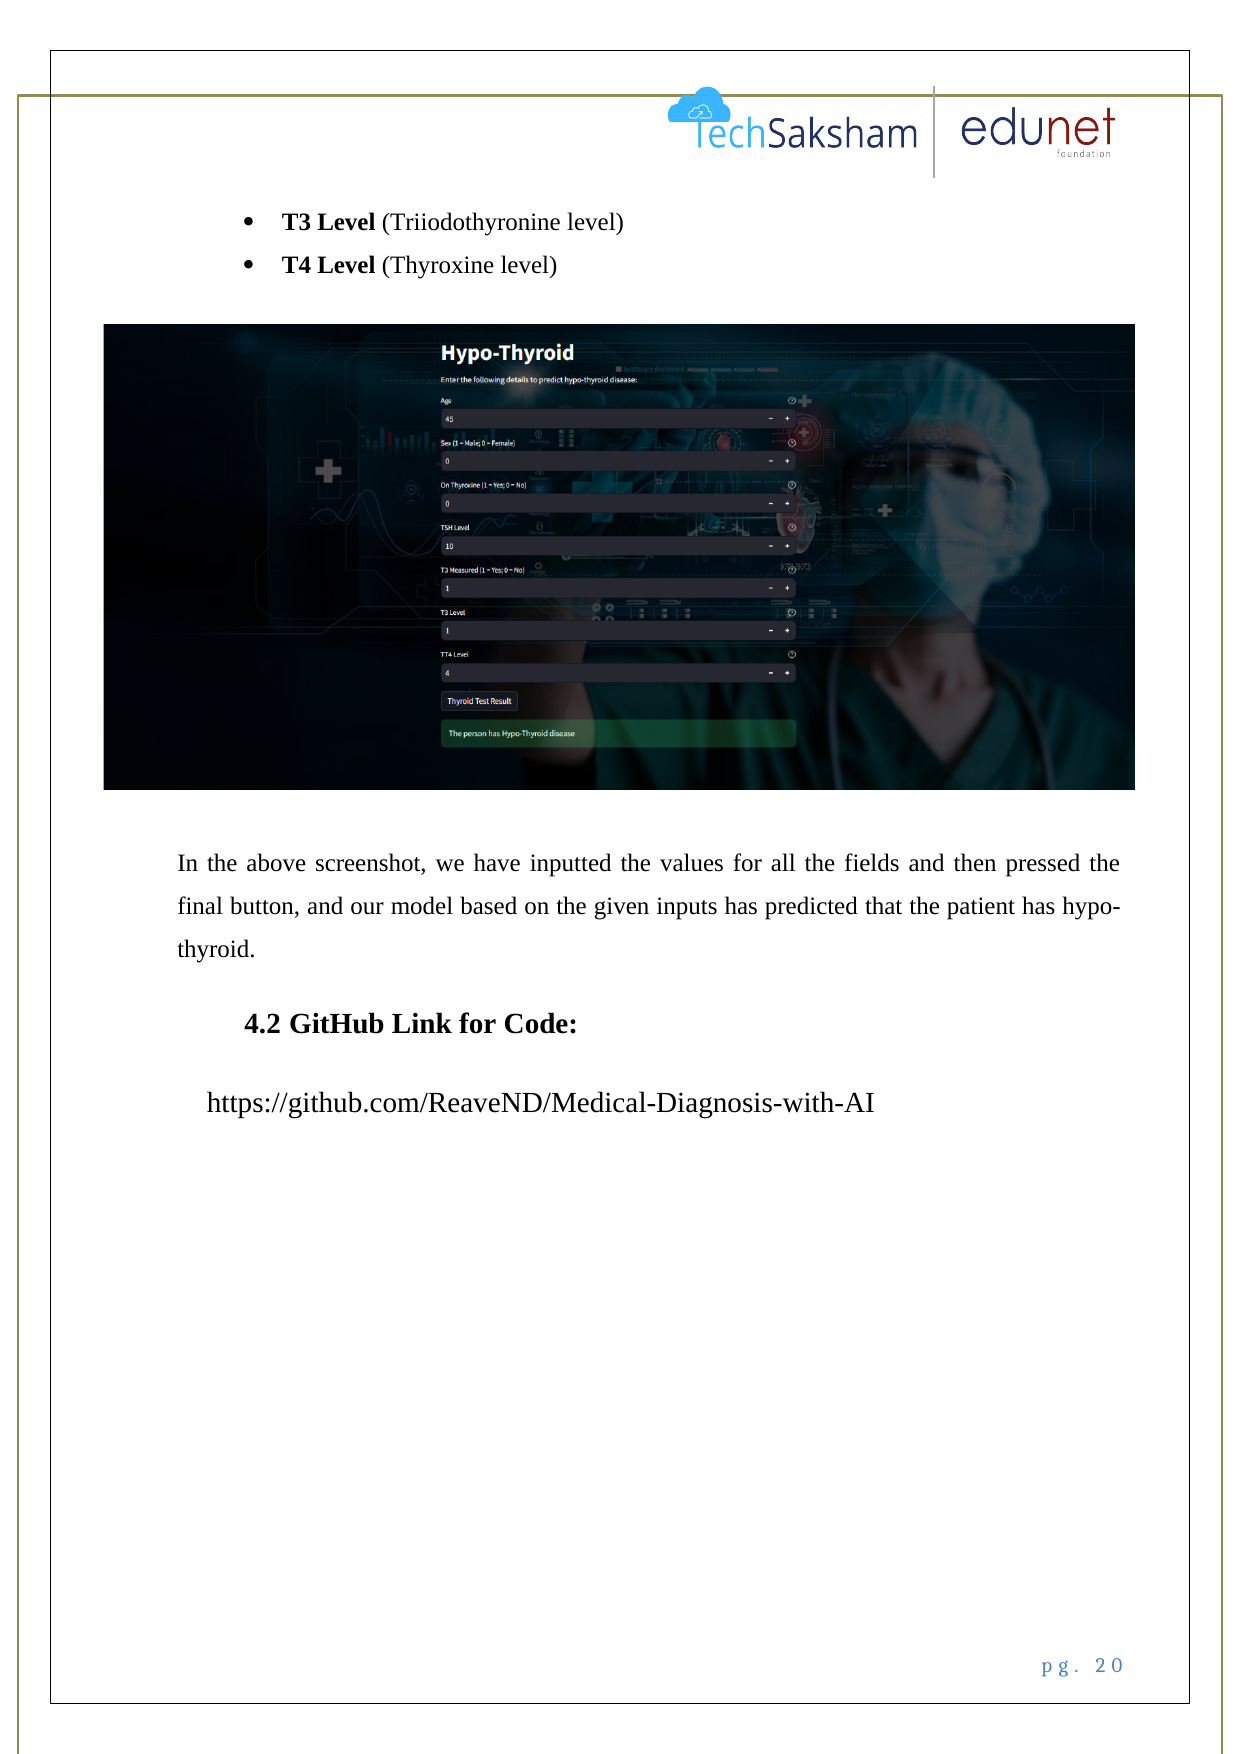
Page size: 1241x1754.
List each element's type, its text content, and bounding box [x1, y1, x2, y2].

list T4 Level (Thyroxine level) [244, 250, 1122, 279]
list GitHub Link for Code: [244, 1006, 1122, 1040]
picture [955, 100, 1122, 164]
picture [103, 324, 1135, 790]
picture [662, 79, 923, 154]
text In the above screenshot, we have inputted the values for all the fields and then pressed the final button, and our model based on the given inputs has predicted that the patient has hypo-thyroid. [177, 790, 1122, 963]
text https://github.com/ReaveND/Medical-Diagnosis-with-AI [207, 1086, 1122, 1119]
list T3 Level (Triiodothyronine level) [244, 207, 1122, 236]
